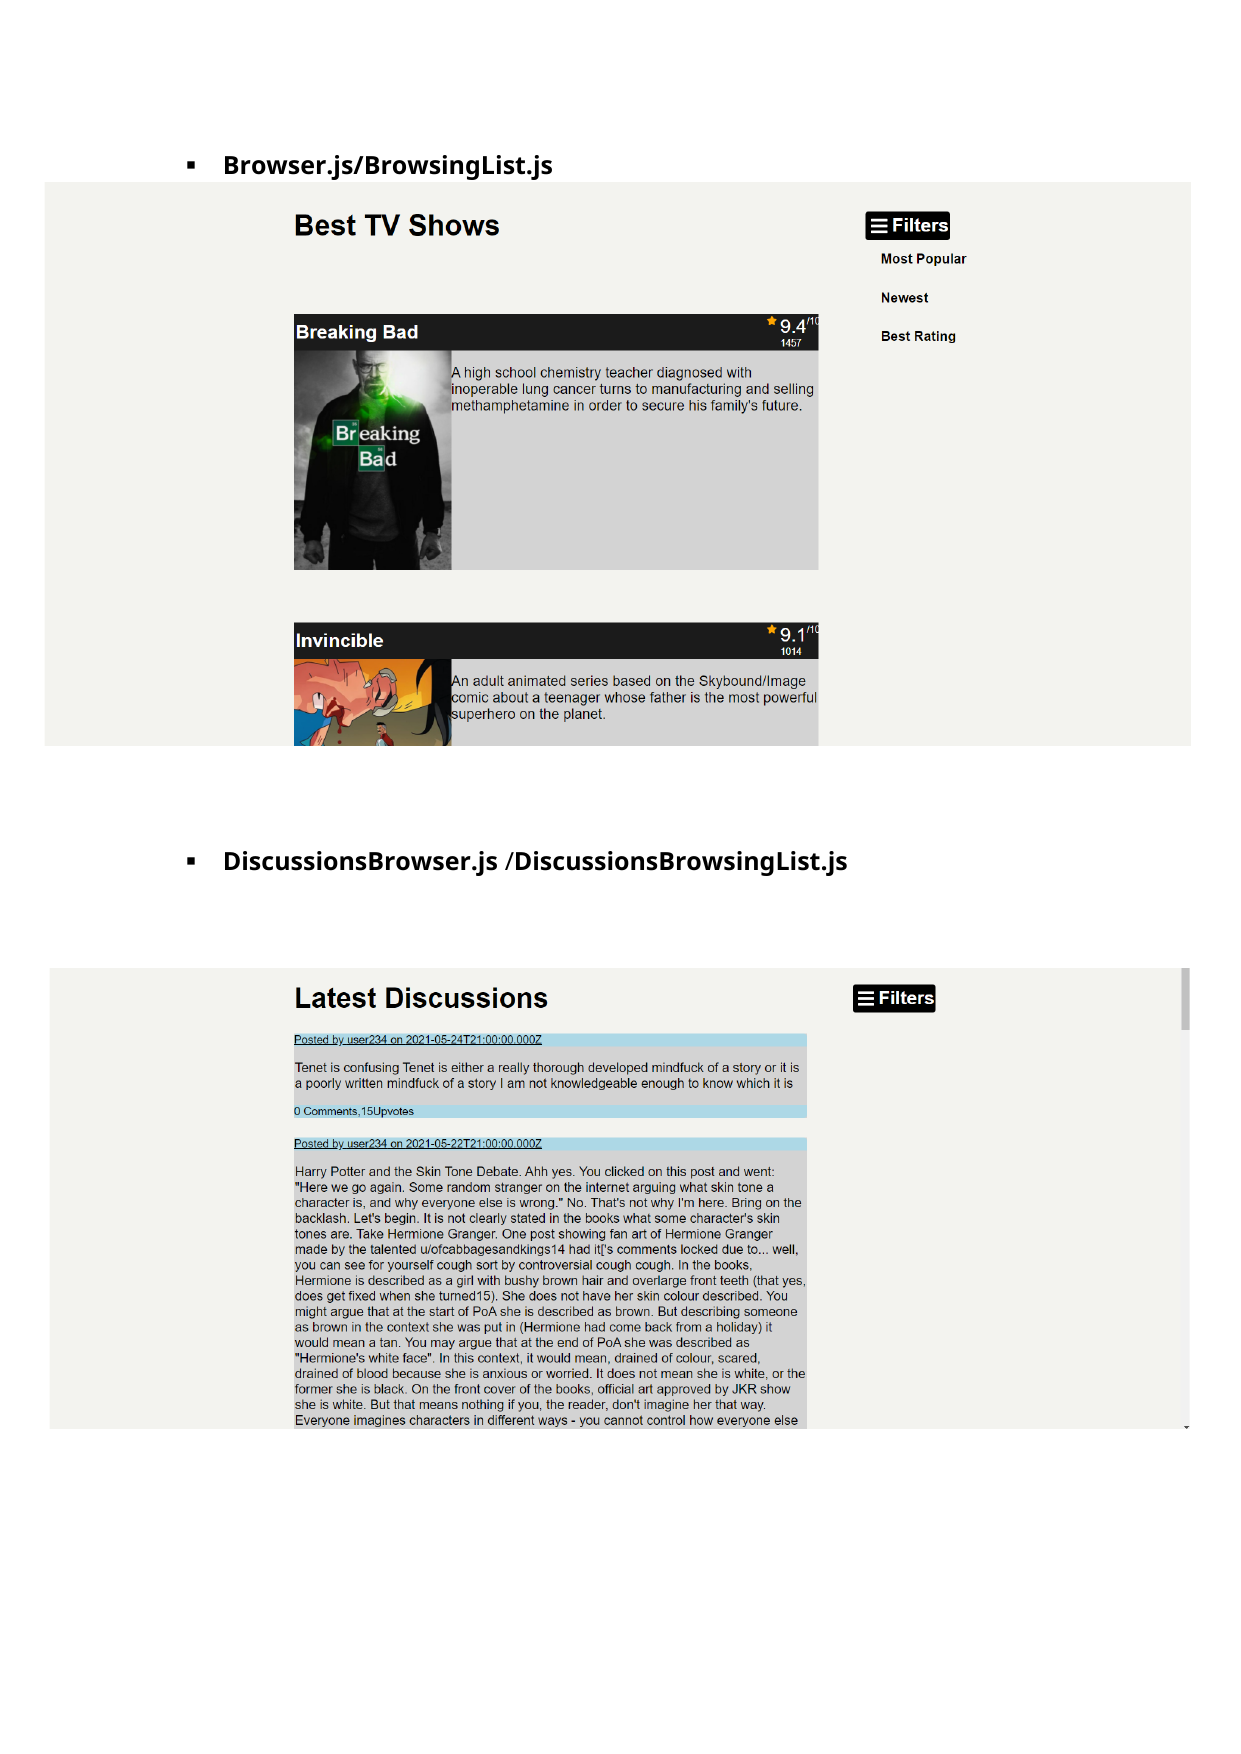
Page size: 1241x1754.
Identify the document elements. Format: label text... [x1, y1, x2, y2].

list DiscussionsBrowser.js /DiscussionsBrowsingList.js [185, 843, 1093, 877]
picture [49, 968, 1190, 1428]
list Browser.js/BrowsingList.js [185, 148, 1093, 182]
picture [43, 182, 1191, 745]
